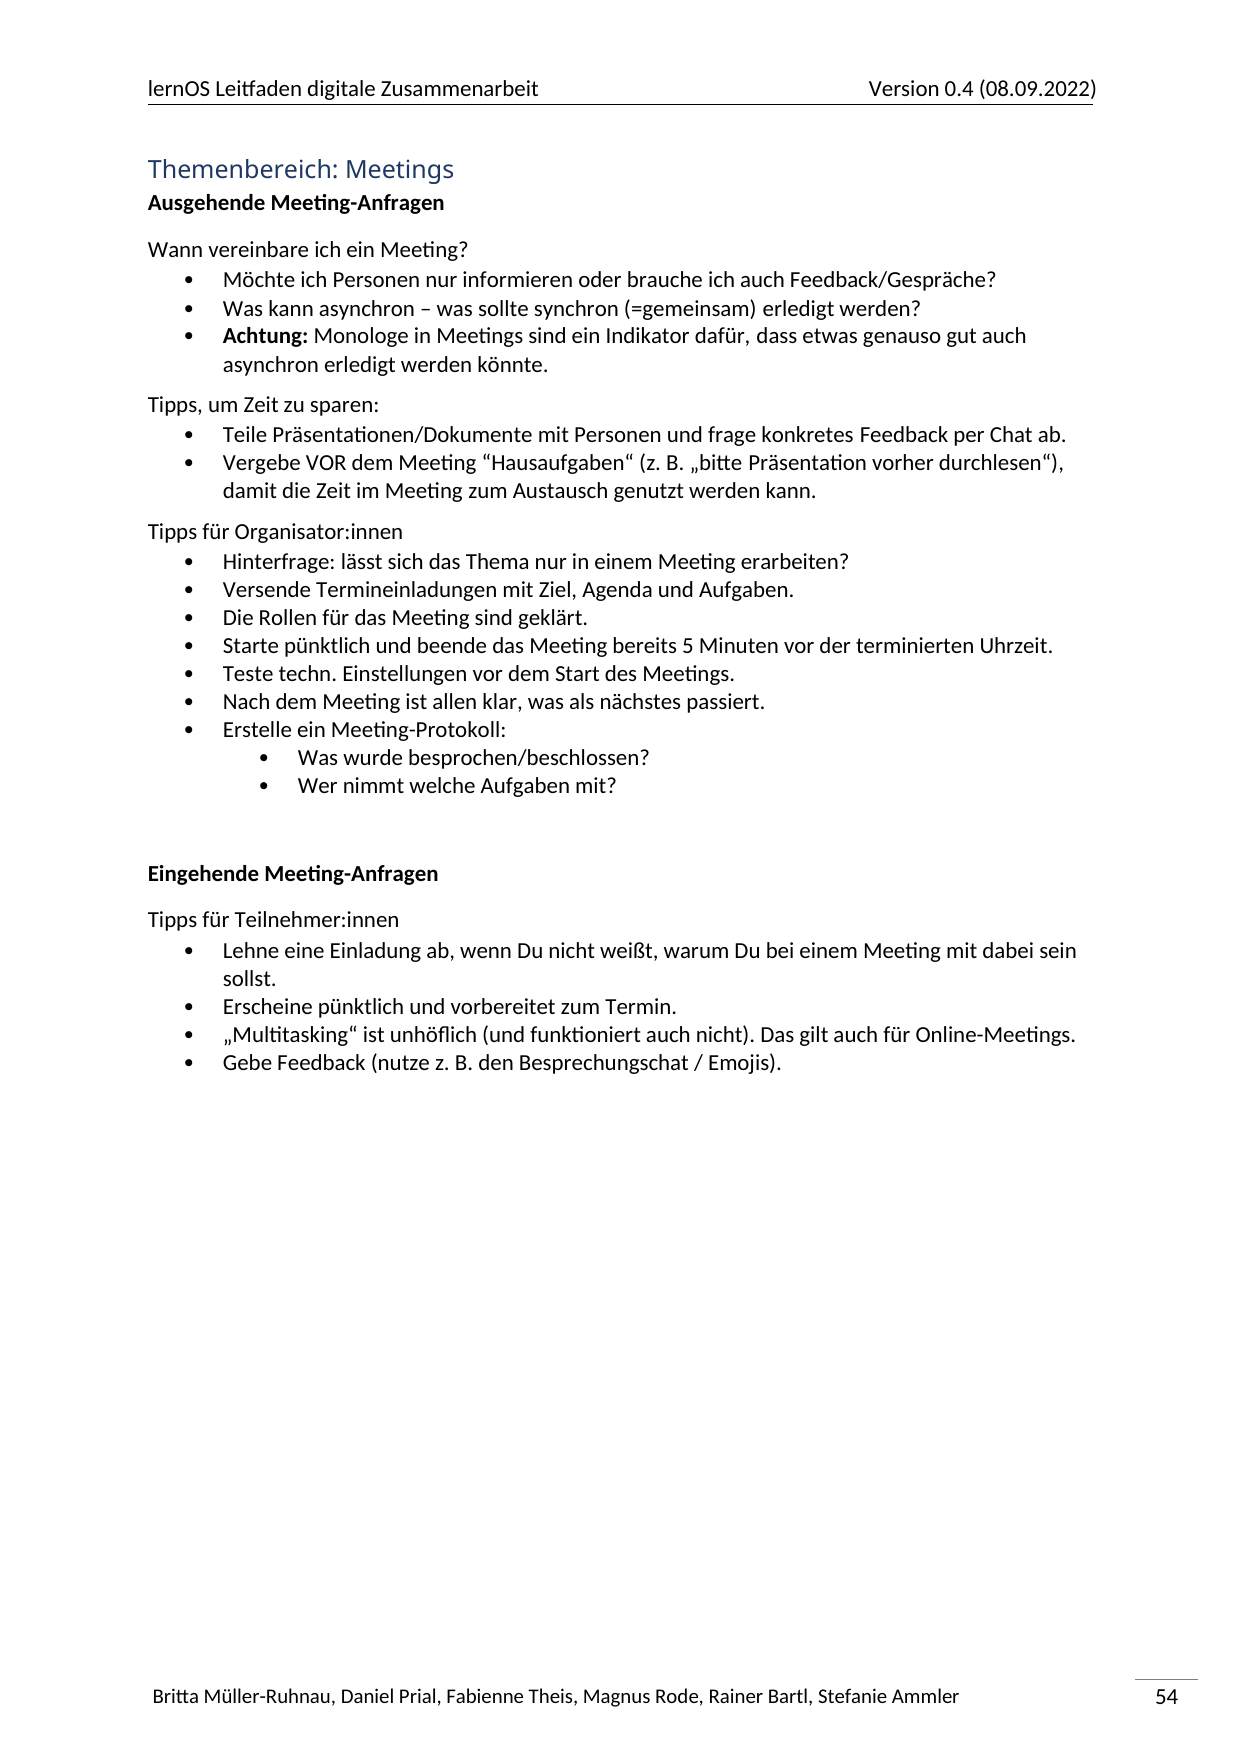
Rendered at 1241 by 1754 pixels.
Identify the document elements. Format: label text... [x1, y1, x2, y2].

list Nach dem Meeting ist allen klar, was als nächstes passiert. [185, 687, 1093, 715]
list Hinterfrage: lässt sich das Thema nur in einem Meeting erarbeiten? [185, 547, 1093, 575]
subtitle Themenbereich: Meetings [148, 152, 1093, 186]
text Wann vereinbare ich ein Meeting? [148, 235, 1093, 263]
list Vergebe VOR dem Meeting “Hausaufgaben“ (z. B. „bitte Präsentation vorher durchlesen“), damit die Zeit im Meeting zum Austausch genutzt werden kann. [185, 448, 1093, 504]
text Eingehende Meeting-Anfragen [148, 859, 1093, 887]
list Was wurde besprochen/beschlossen? [260, 743, 1093, 771]
text Ausgehende Meeting-Anfragen [148, 188, 1093, 217]
list Starte pünktlich und beende das Meeting bereits 5 Minuten vor der terminierten Uhrzeit. [185, 631, 1093, 659]
text Tipps für Organisator:innen [148, 517, 1093, 545]
list Erstelle ein Meeting-Protokoll: [185, 715, 1093, 743]
list Wer nimmt welche Aufgaben mit? [260, 771, 1093, 799]
text Tipps, um Zeit zu sparen: [148, 390, 1093, 418]
text Tipps für Teilnehmer:innen [148, 906, 1093, 934]
list Erscheine pünktlich und vorbereitet zum Termin. [185, 992, 1093, 1020]
list Gebe Feedback (nutze z. B. den Besprechungschat / Emojis). [185, 1048, 1093, 1076]
list „Multitasking“ ist unhöflich (und funktioniert auch nicht). Das gilt auch für Online-Meetings. [185, 1020, 1093, 1048]
list Teile Präsentationen/Dokumente mit Personen und frage konkretes Feedback per Chat ab. [185, 420, 1093, 448]
list Achtung: Monologe in Meetings sind ein Indikator dafür, dass etwas genauso gut auch asynchron erledigt werden könnte. [185, 322, 1093, 378]
list Lehne eine Einladung ab, wenn Du nicht weißt, warum Du bei einem Meeting mit dabei sein sollst. [185, 936, 1093, 992]
list Was kann asynchron – was sollte synchron (=gemeinsam) erledigt werden? [185, 294, 1093, 322]
list Versende Termineinladungen mit Ziel, Agenda und Aufgaben. [185, 575, 1093, 603]
list Möchte ich Personen nur informieren oder brauche ich auch Feedback/Gespräche? [185, 266, 1093, 294]
list Die Rollen für das Meeting sind geklärt. [185, 603, 1093, 631]
list Teste techn. Einstellungen vor dem Start des Meetings. [185, 659, 1093, 687]
